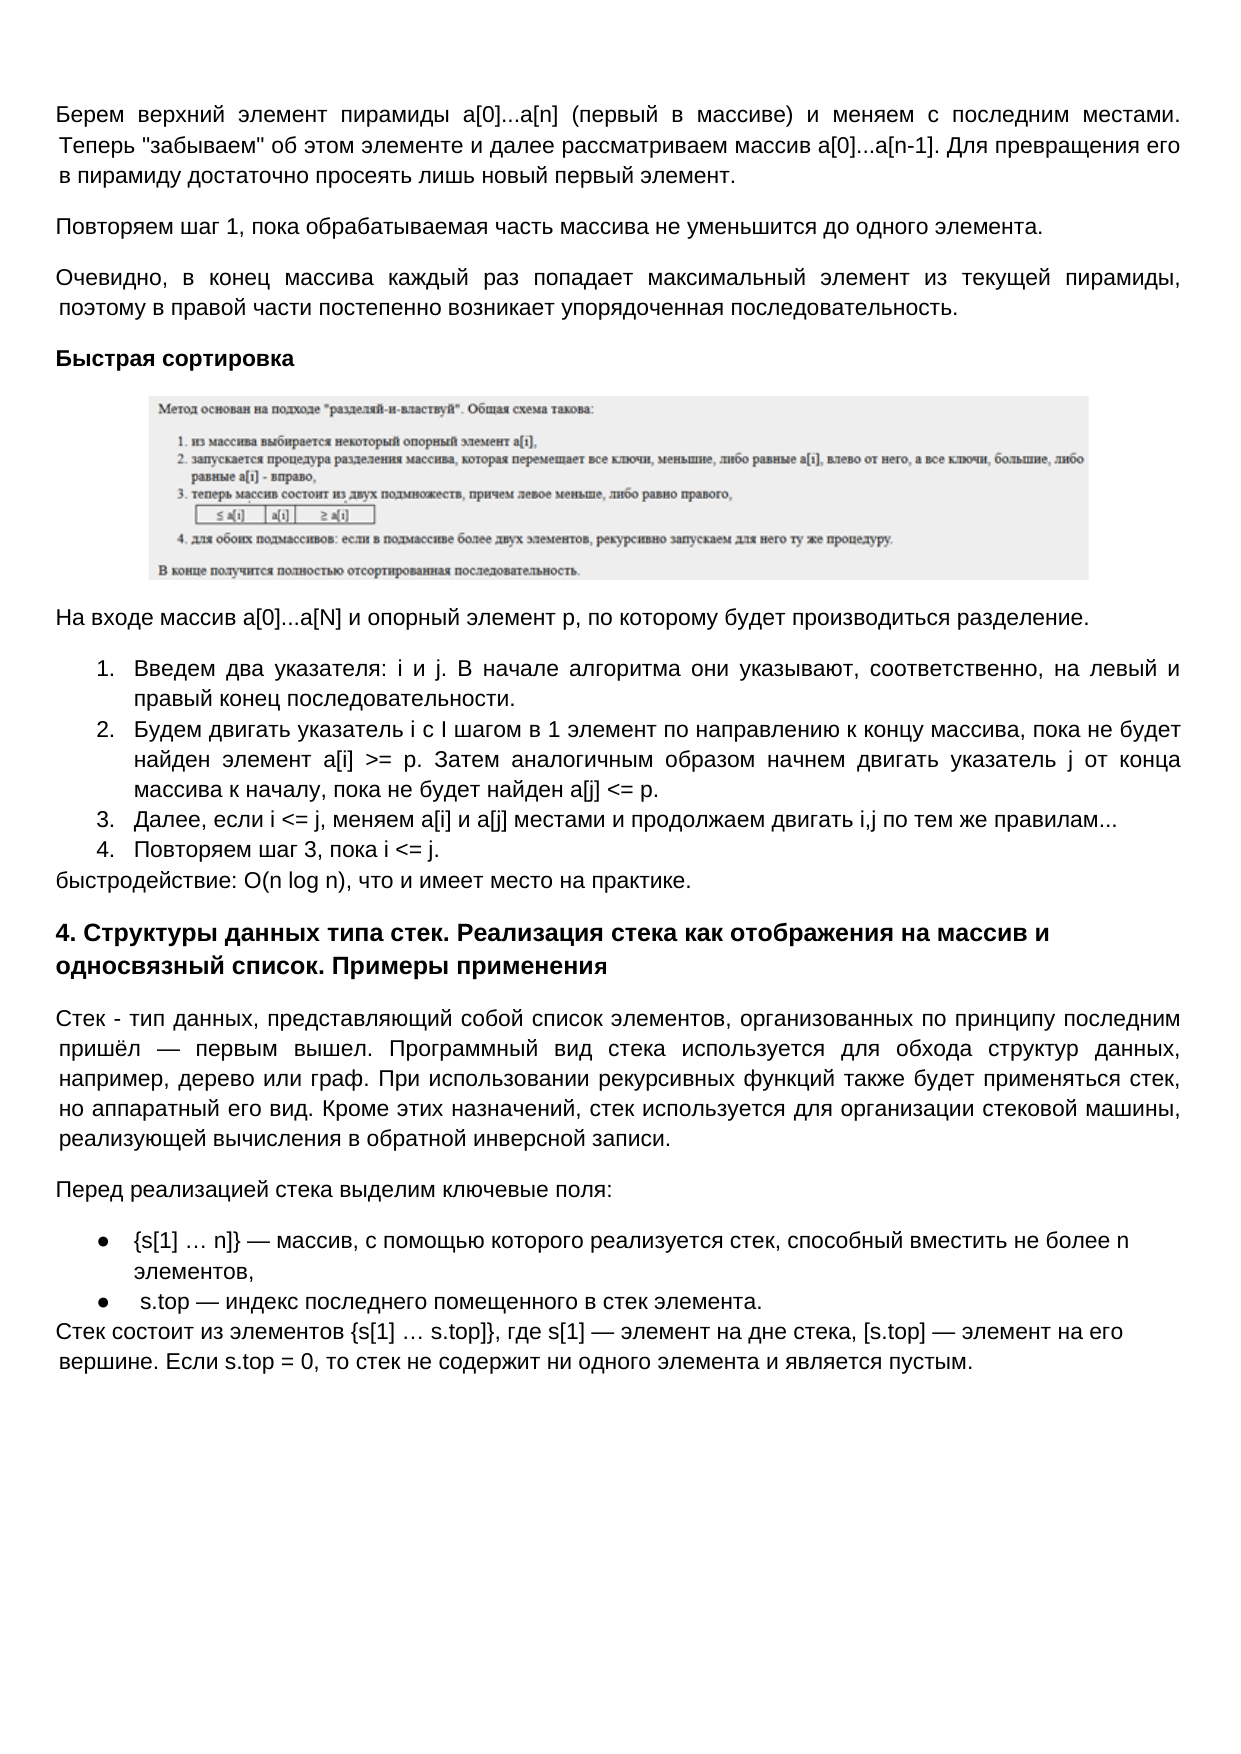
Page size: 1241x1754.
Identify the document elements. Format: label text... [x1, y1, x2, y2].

text Быстрая сортировка [55, 345, 1182, 371]
text Стек состоит из элементов {s[1] … s.top]}, где s[1] — элемент на дне стека, [s.top] — элемент на его вершине. Если s.top = 0, то стек не содержит ни одного элемента и является пустым. [55, 1318, 1182, 1375]
list {s[1] … n]} — массив, с помощью которого реализуется стек, способный вместить не более n элементов, [96, 1227, 1182, 1284]
text Повторяем шаг 1, пока обрабатываемая часть массива не уменьшится до одного элемента. [55, 213, 1182, 239]
list Далее, если i <= j, меняем a[i] и a[j] местами и продолжаем двигать i,j по тем же правилам... [96, 806, 1182, 833]
text Перед реализацией стека выделим ключевые поля: [55, 1176, 1182, 1203]
list Введем два указателя: i и j. В начале алгоритма они указывают, соответственно, на левый и правый конец последовательности. [96, 655, 1182, 712]
text Очевидно, в конец массива каждый раз попадает максимальный элемент из текущей пирамиды, поэтому в правой части постепенно возникает упорядоченная последовательность. [55, 264, 1182, 320]
text Стек - тип данных, представляющий собой список элементов, организованных по принципу последним пришёл — первым вышел. Программный вид стека используется для обхода структур данных, например, дерево или граф. При использовании рекурсивных функций также будет применяться стек, но аппаратный его вид. Кроме этих назначений, стек используется для организации стековой машины, реализующей вычисления в обратной инверсной записи. [55, 1004, 1182, 1152]
list s.top — индекс последнего помещенного в стек элемента. [96, 1288, 1182, 1314]
text быстродействие: O(n log n), что и имеет место на практике. [55, 867, 1182, 893]
subtitle 4. Структуры данных типа стек. Реализация стека как отображения на массив и односвязный список. Примеры применения [55, 918, 1182, 979]
list Будем двигать указатель i с I шагом в 1 элемент по направлению к концу массива, пока не будет найден элемент a[i] >= p. Затем аналогичным образом начнем двигать указатель j от конца массива к началу, пока не будет найден a[j] <= p. [96, 716, 1182, 802]
text На входе массив a[0]...a[N] и опорный элемент p, по которому будет производиться разделение. [55, 604, 1182, 631]
list Повторяем шаг 3, пока i <= j. [96, 836, 1182, 863]
text Берем верхний элемент пирамиды a[0]...a[n] (первый в массиве) и меняем с последним местами. Теперь "забываем" об этом элементе и далее рассматриваем массив a[0]...a[n-1]. Для превращения его в пирамиду достаточно просеять лишь новый первый элемент. [55, 101, 1182, 188]
picture [148, 396, 1089, 580]
